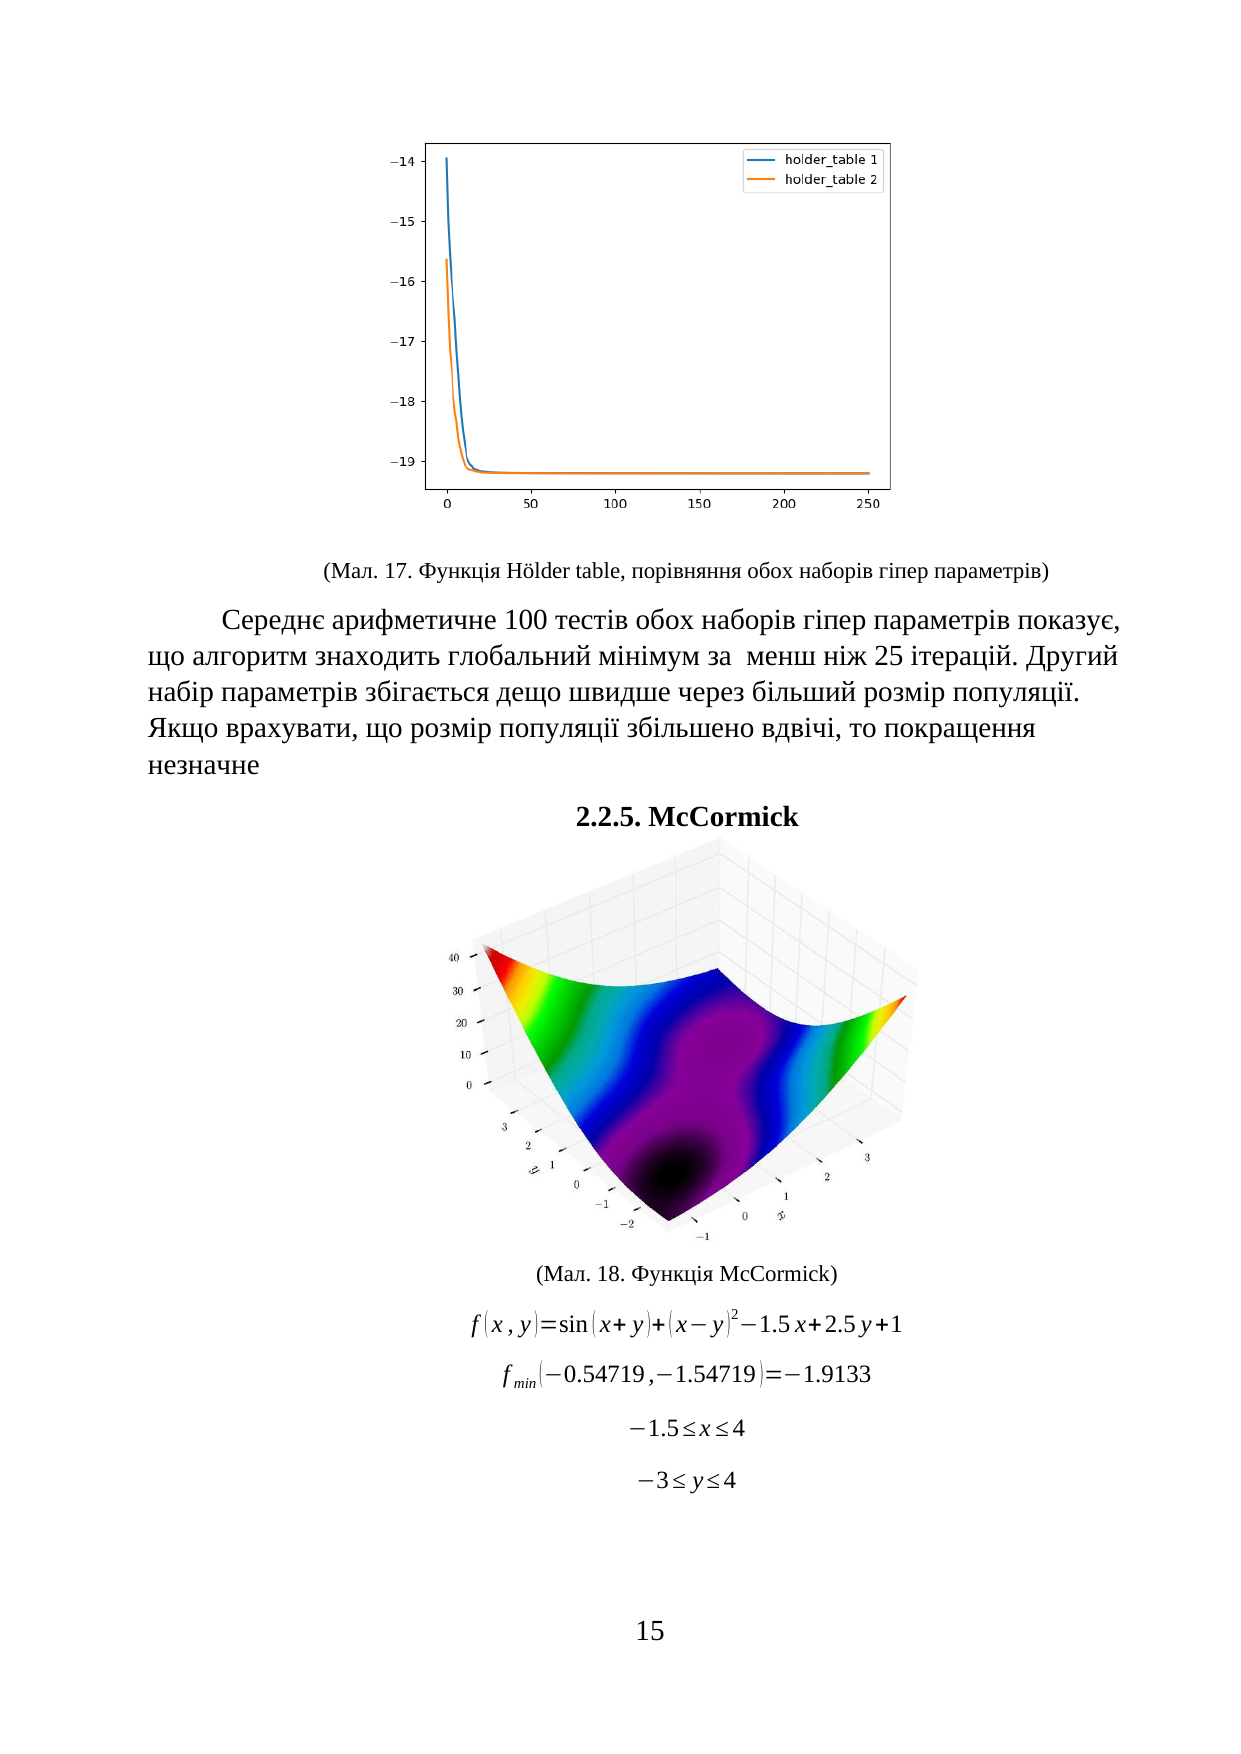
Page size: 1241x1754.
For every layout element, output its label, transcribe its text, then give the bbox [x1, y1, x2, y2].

text (Мал. 18. Функція McCormick) [221, 1261, 1152, 1287]
text (Мал. 17. Функція Hölder table, порівняння обох наборів гіпер параметрів) [221, 557, 1152, 583]
text Середнє арифметичне 100 тестів обох наборів гіпер параметрів показує, що алгоритм знаходить глобальний мінімум за менш ніж 25 ітерацій. Другий набір параметрів збігається дещо швидше через більший розмір популяції. Якщо врахувати, що розмір популяції збільшено вдвічі, то покращення незначне [148, 602, 1152, 780]
subtitle McCormick [223, 799, 1152, 833]
picture [350, 88, 949, 538]
picture [416, 835, 957, 1242]
